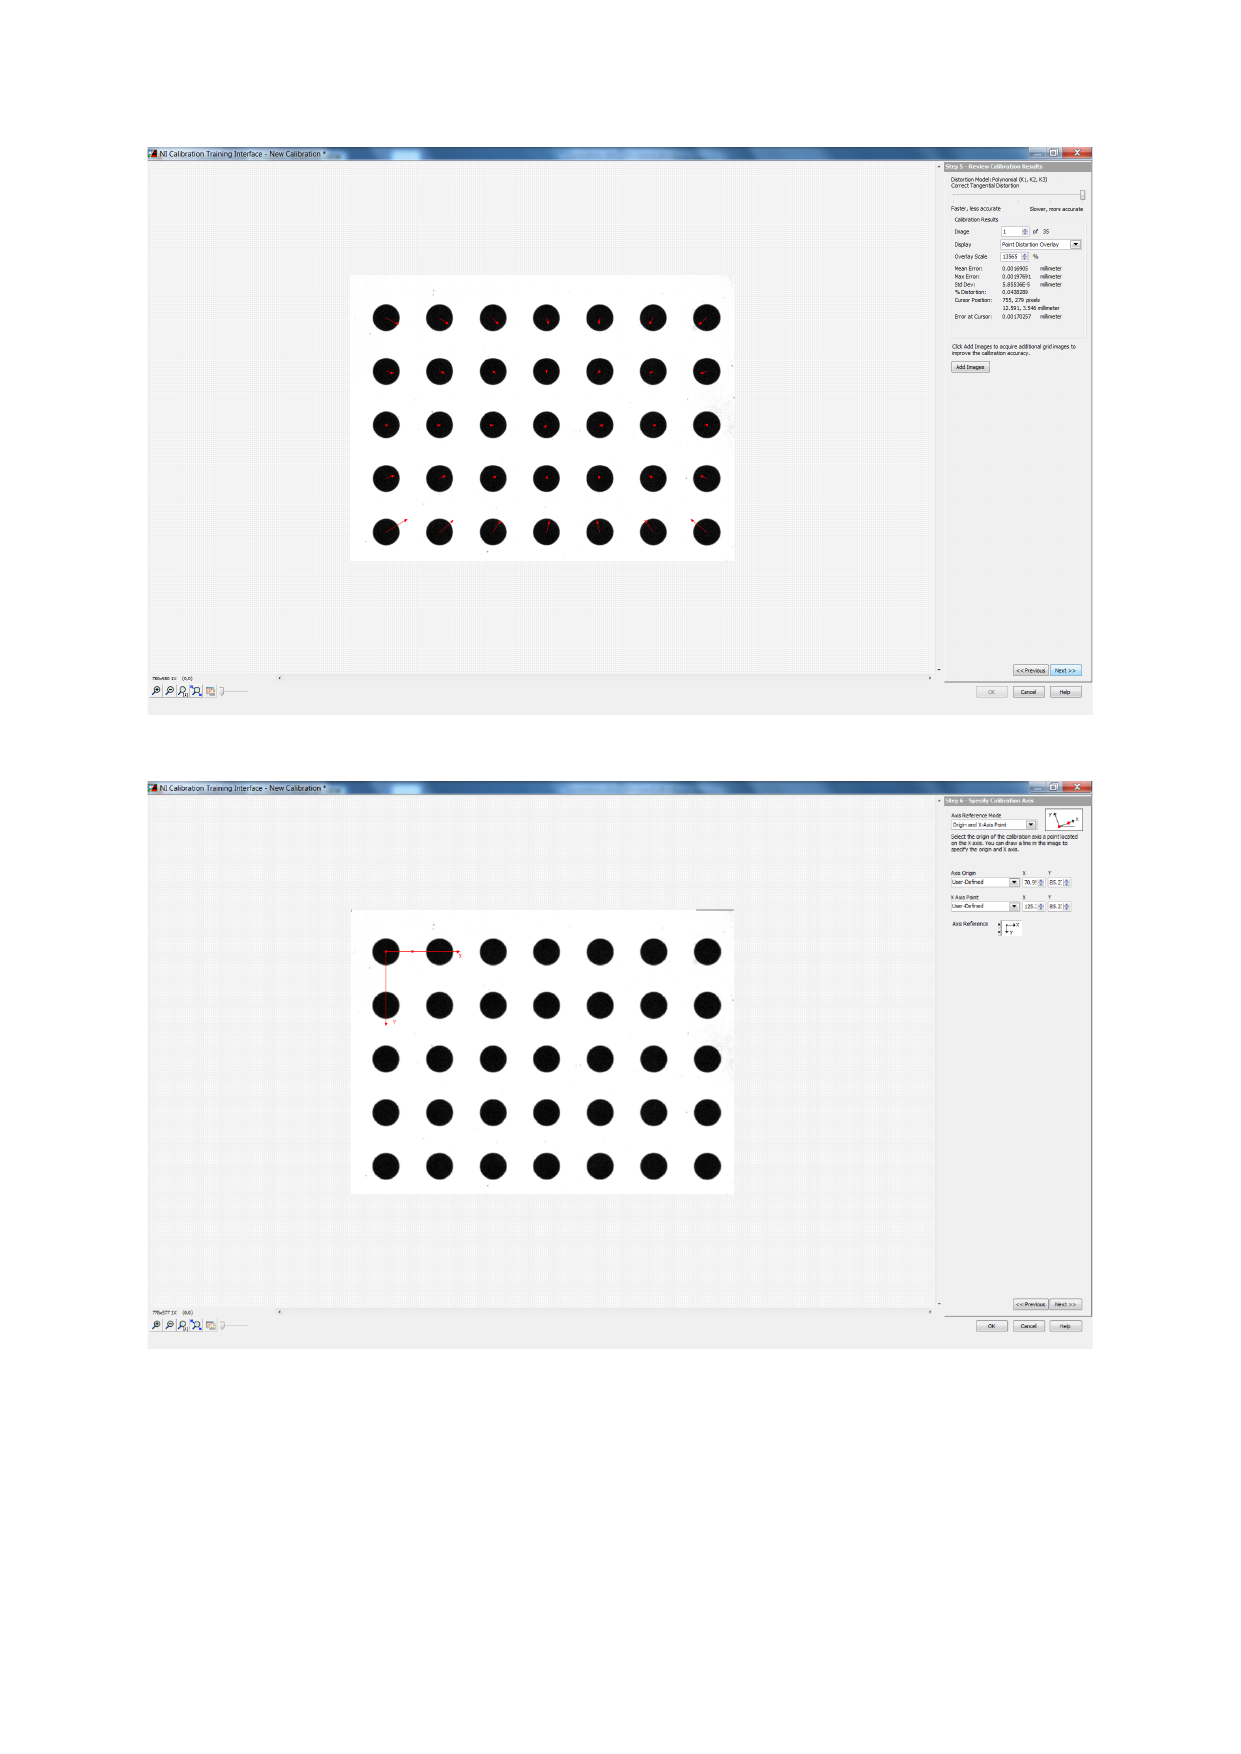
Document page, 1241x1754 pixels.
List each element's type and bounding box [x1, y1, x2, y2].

picture [147, 147, 1093, 715]
picture [147, 781, 1093, 1349]
